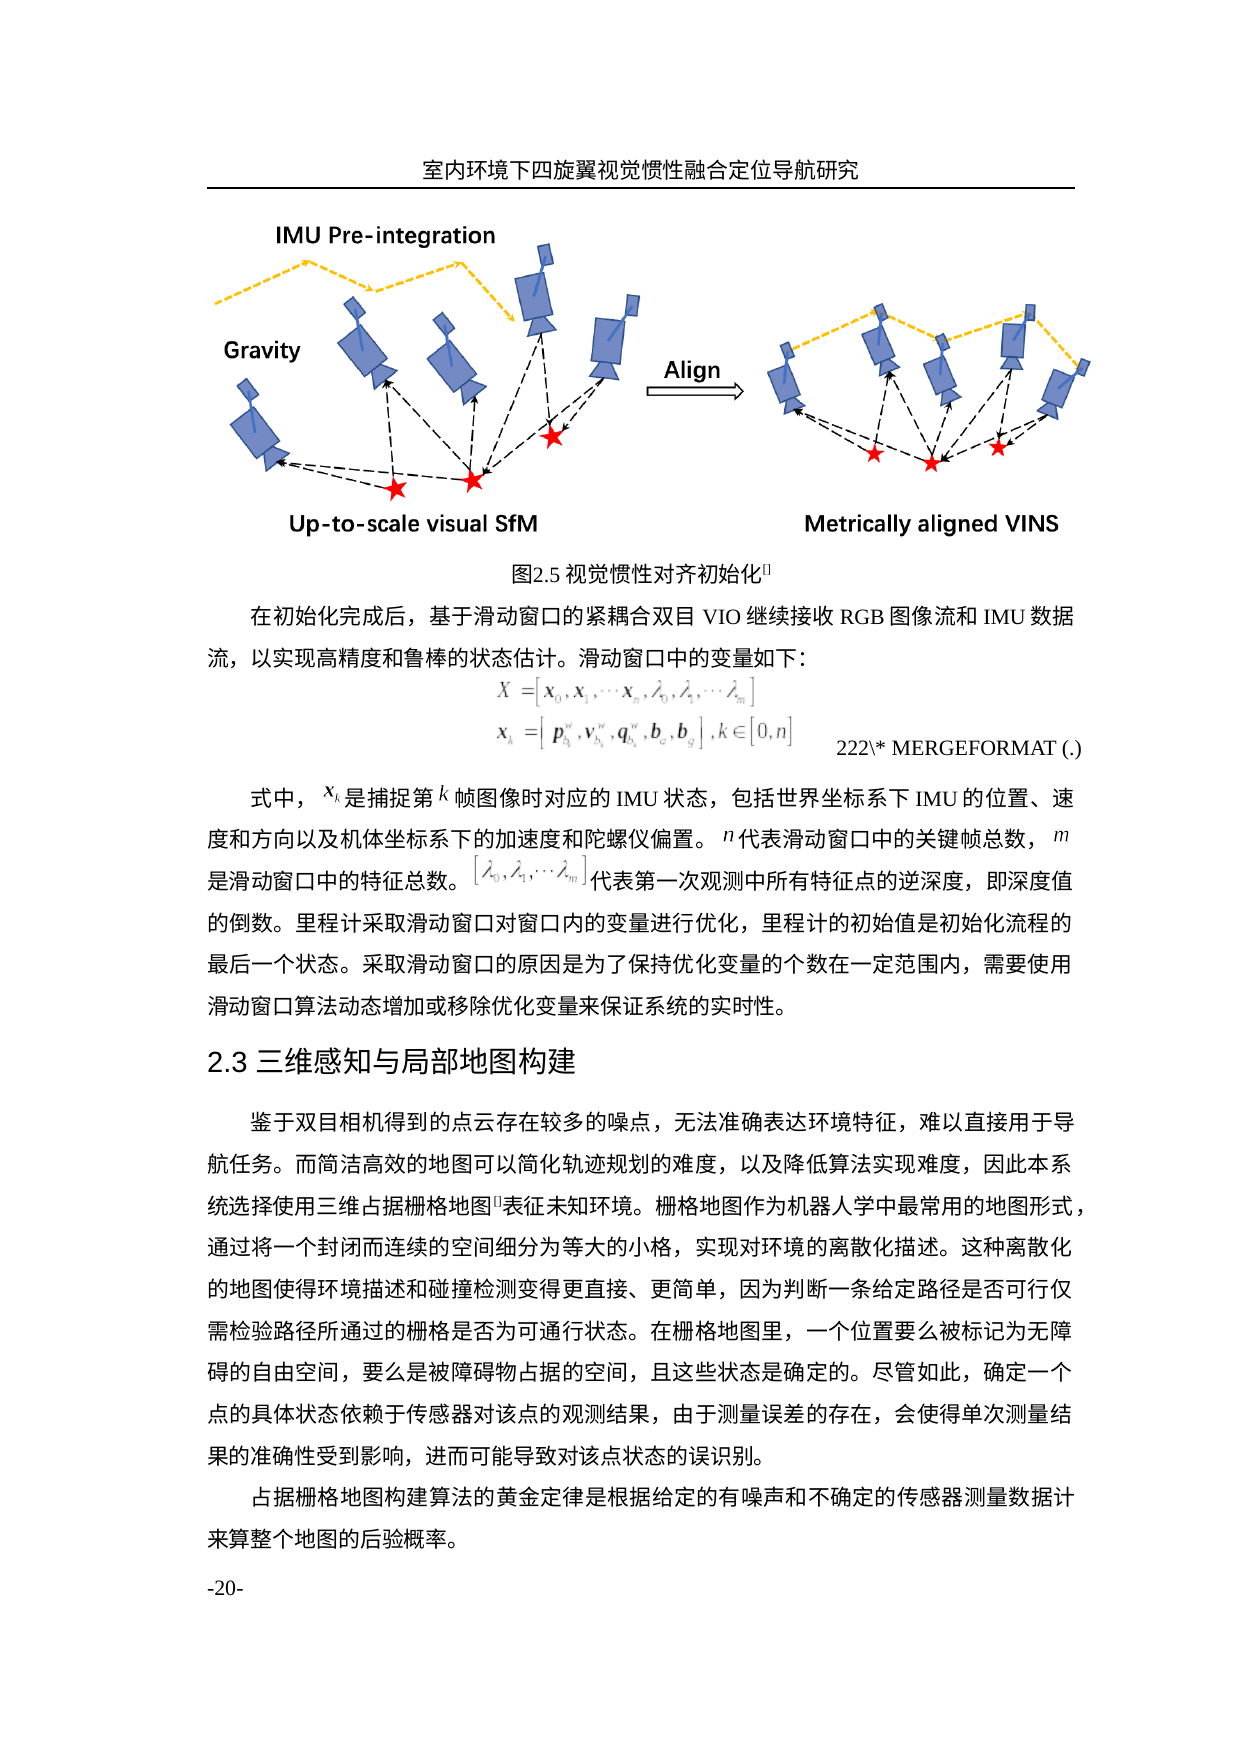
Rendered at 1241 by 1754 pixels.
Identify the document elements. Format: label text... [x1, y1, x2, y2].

subtitle 三维感知与局部地图构建 [207, 1039, 1075, 1081]
picture [206, 195, 1106, 550]
text 式中，是捕捉第帧图像时对应的IMU状态，包括世界坐标系下IMU的位置、速度和方向以及机体坐标系下的加速度和陀螺仪偏置。代表滑动窗口中的关键帧总数，是滑动窗口中的特征总数。代表第一次观测中所有特征点的逆深度，即深度值的倒数。里程计采取滑动窗口对窗口内的变量进行优化，里程计的初始值是初始化流程的最后一个状态。采取滑动窗口的原因是为了保持优化变量的个数在一定范围内，需要使用滑动窗口算法动态增加或移除优化变量来保证系统的实时性。 [207, 773, 1075, 1023]
text 鉴于双目相机得到的点云存在较多的噪点，无法准确表达环境特征，难以直接用于导航任务。而简洁高效的地图可以简化轨迹规划的难度，以及降低算法实现难度，因此本系统选择使用三维占据栅格地图[]表征未知环境。栅格地图作为机器人学中最常用的地图形式，通过将一个封闭而连续的空间细分为等大的小格，实现对环境的离散化描述。这种离散化的地图使得环境描述和碰撞检测变得更直接、更简单，因为判断一条给定路径是否可行仅需检验路径所通过的栅格是否为可通行状态。在栅格地图里，一个位置要么被标记为无障碍的自由空间，要么是被障碍物占据的空间，且这些状态是确定的。尽管如此，确定一个点的具体状态依赖于传感器对该点的观测结果，由于测量误差的存在，会使得单次测量结果的准确性受到影响，进而可能导致对该点状态的误识别。 [207, 1097, 1075, 1472]
text 占据栅格地图构建算法的黄金定律是根据给定的有噪声和不确定的传感器测量数据计来算整个地图的后验概率。 [207, 1472, 1075, 1556]
text 在初始化完成后，基于滑动窗口的紧耦合双目VIO继续接收RGB图像流和IMU数据流，以实现高精度和鲁棒的状态估计。滑动窗口中的变量如下： [207, 591, 1075, 674]
